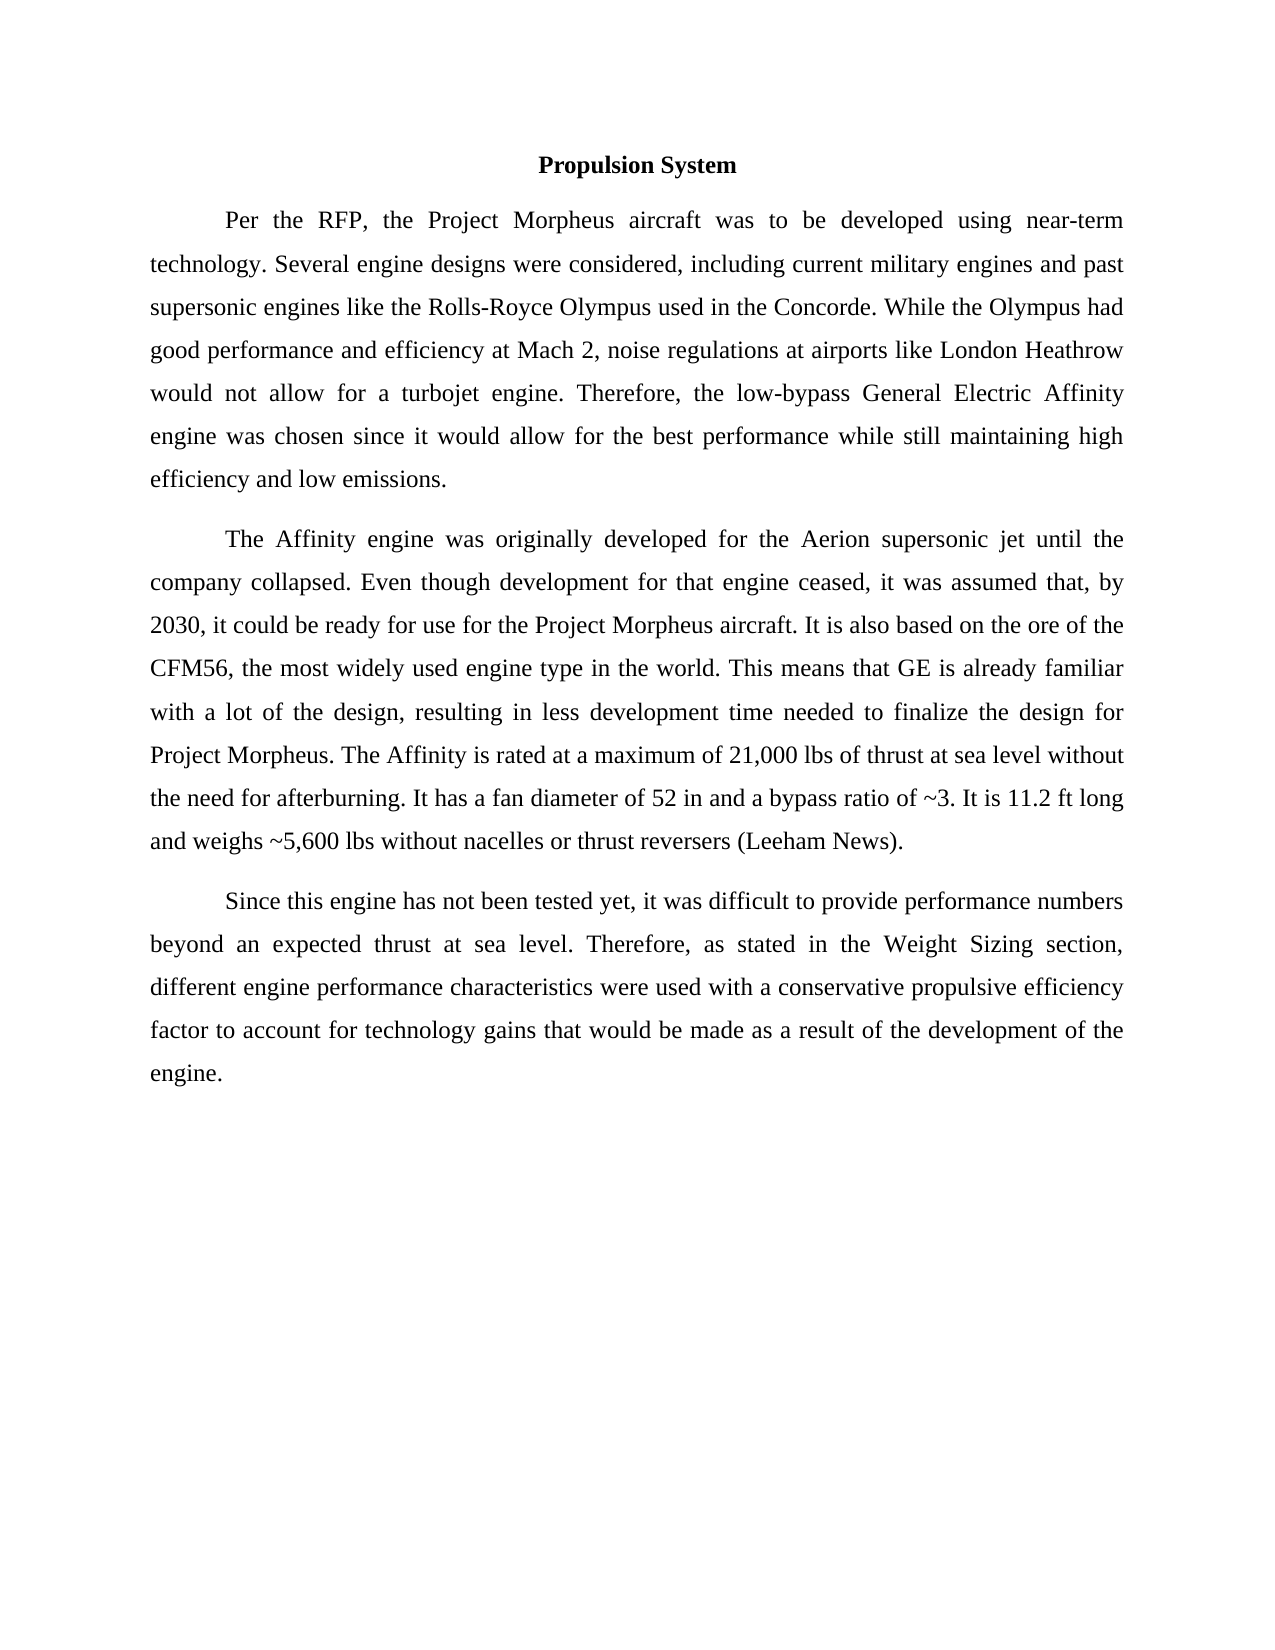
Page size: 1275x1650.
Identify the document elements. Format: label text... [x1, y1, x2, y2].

subtitle Propulsion System [150, 150, 1125, 179]
text Per the RFP, the Project Morpheus aircraft was to be developed using near-term technology. Several engine designs were considered, including current military engines and past supersonic engines like the Rolls-Royce Olympus used in the Concorde. While the Olympus had good performance and efficiency at Mach 2, noise regulations at airports like London Heathrow would not allow for a turbojet engine. Therefore, the low-bypass General Electric Affinity engine was chosen since it would allow for the best performance while still maintaining high efficiency and low emissions. [150, 206, 1125, 493]
text The Affinity engine was originally developed for the Aerion supersonic jet until the company collapsed. Even though development for that engine ceased, it was assumed that, by 2030, it could be ready for use for the Project Morpheus aircraft. It is also based on the ore of the CFM56, the most widely used engine type in the world. This means that GE is already familiar with a lot of the design, resulting in less development time needed to finalize the design for Project Morpheus. The Affinity is rated at a maximum of 21,000 lbs of thrust at sea level without the need for afterburning. It has a fan diameter of 52 in and a bypass ratio of ~3. It is 11.2 ft long and weighs ~5,600 lbs without nacelles or thrust reversers . [150, 524, 1125, 855]
text Since this engine has not been tested yet, it was difficult to provide performance numbers beyond an expected thrust at sea level. Therefore, as stated in the Weight Sizing section, different engine performance characteristics were used with a conservative propulsive efficiency factor to account for technology gains that would be made as a result of the development of the engine. [150, 886, 1125, 1087]
